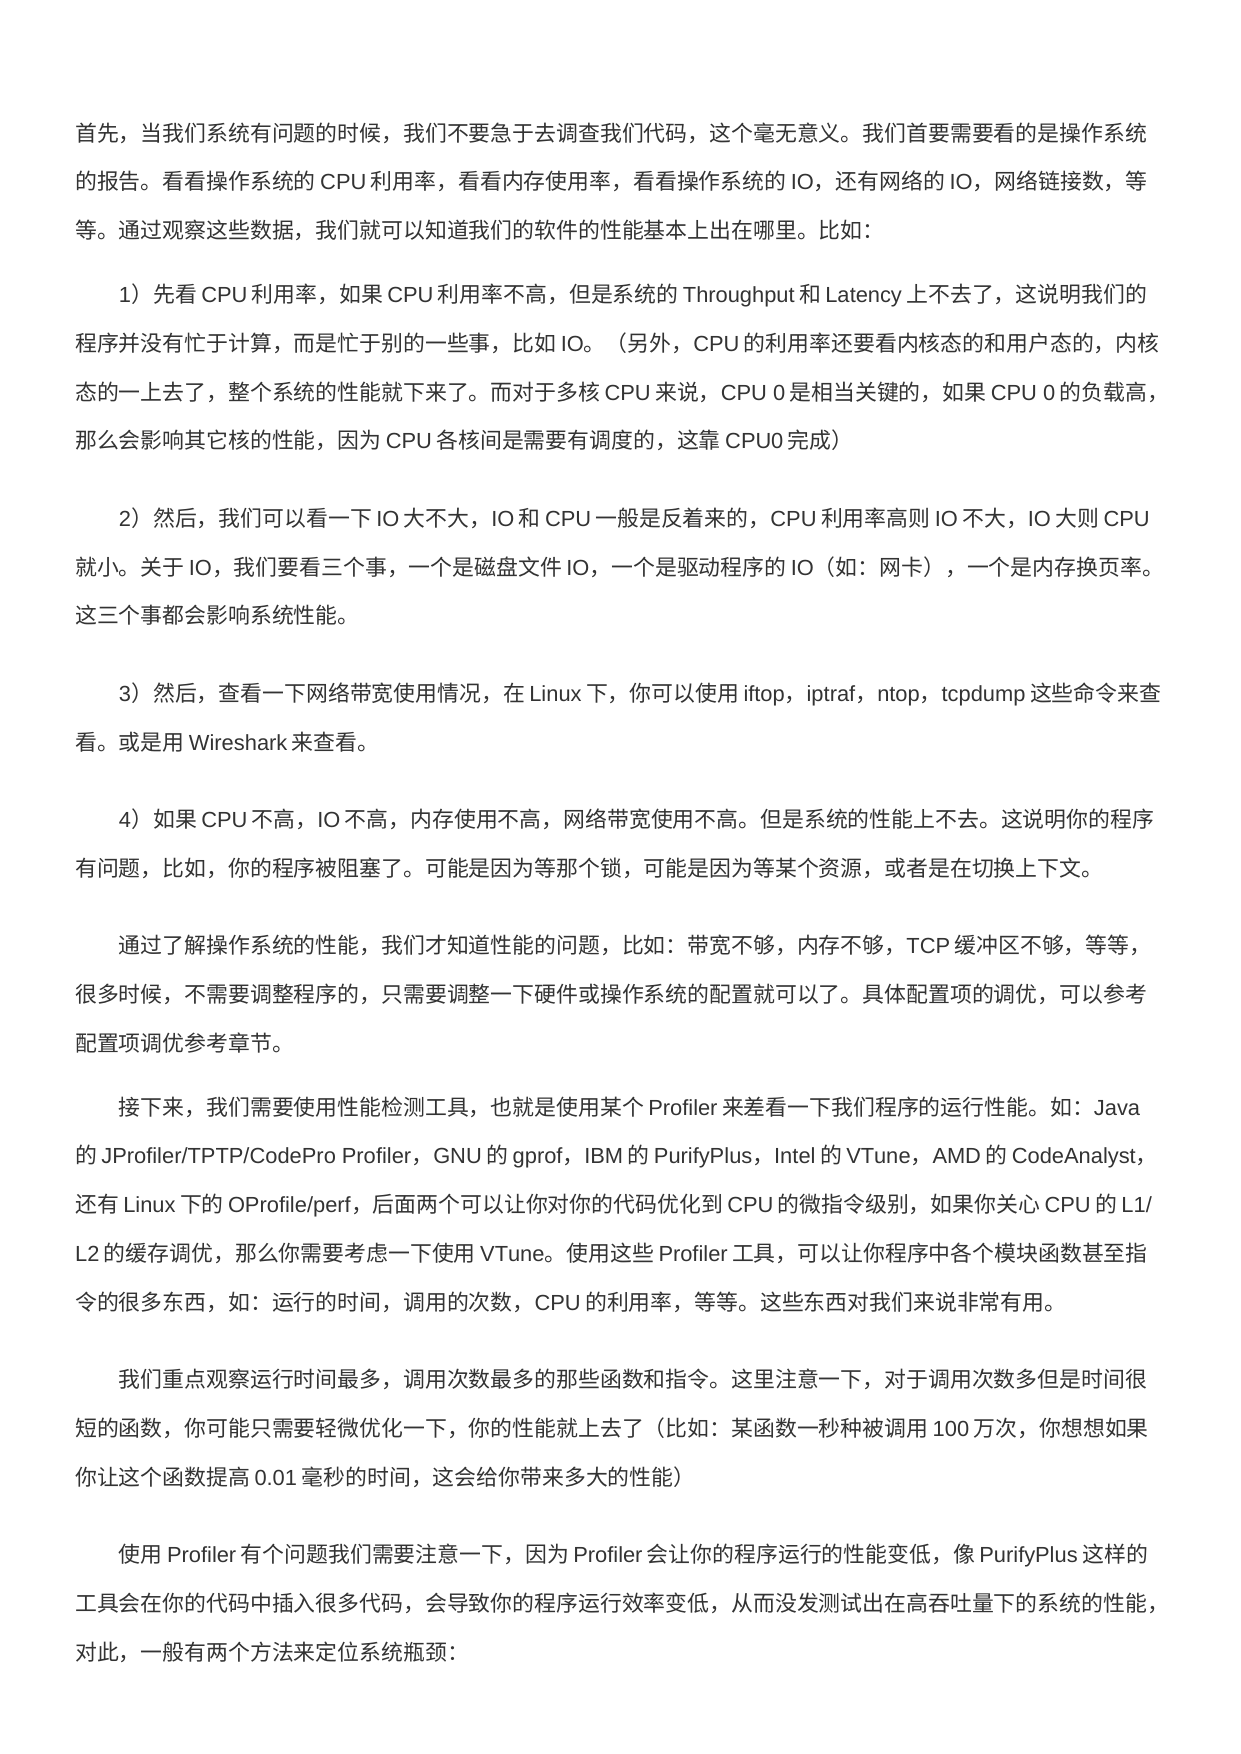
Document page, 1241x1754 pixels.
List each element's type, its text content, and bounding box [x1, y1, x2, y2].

text 4）如果CPU不高，IO不高，内存使用不高，网络带宽使用不高。但是系统的性能上不去。这说明你的程序有问题，比如，你的程序被阻塞了。可能是因为等那个锁，可能是因为等某个资源，或者是在切换上下文。 [75, 802, 1165, 883]
text 接下来，我们需要使用性能检测工具，也就是使用某个Profiler来差看一下我们程序的运行性能。如：Java的JProfiler/TPTP/CodePro Profiler，GNU的gprof，IBM的PurifyPlus，Intel的VTune，AMD的CodeAnalyst，还有Linux下的OProfile/perf，后面两个可以让你对你的代码优化到CPU的微指令级别，如果你关心CPU的L1/L2的缓存调优，那么你需要考虑一下使用VTune。使用这些Profiler工具，可以让你程序中各个模块函数甚至指令的很多东西，如：运行的时间，调用的次数，CPU的利用率，等等。这些东西对我们来说非常有用。 [75, 1089, 1165, 1317]
text 首先，当我们系统有问题的时候，我们不要急于去调查我们代码，这个毫无意义。我们首要需要看的是操作系统的报告。看看操作系统的CPU利用率，看看内存使用率，看看操作系统的IO，还有网络的IO，网络链接数，等等。通过观察这些数据，我们就可以知道我们的软件的性能基本上出在哪里。比如： [75, 115, 1165, 245]
text 通过了解操作系统的性能，我们才知道性能的问题，比如：带宽不够，内存不够，TCP缓冲区不够，等等，很多时候，不需要调整程序的，只需要调整一下硬件或操作系统的配置就可以了。具体配置项的调优，可以参考配置项调优参考章节。 [75, 928, 1165, 1058]
text 2）然后，我们可以看一下IO大不大，IO和CPU一般是反着来的，CPU利用率高则IO不大，IO大则CPU就小。关于IO，我们要看三个事，一个是磁盘文件IO，一个是驱动程序的IO（如：网卡），一个是内存换页率。这三个事都会影响系统性能。 [75, 500, 1165, 630]
text 1）先看CPU利用率，如果CPU利用率不高，但是系统的Throughput和Latency上不去了，这说明我们的程序并没有忙于计算，而是忙于别的一些事，比如IO。（另外，CPU的利用率还要看内核态的和用户态的，内核态的一上去了，整个系统的性能就下来了。而对于多核CPU来说，CPU 0是相当关键的，如果CPU 0的负载高，那么会影响其它核的性能，因为CPU各核间是需要有调度的，这靠CPU0完成） [75, 277, 1165, 455]
text 3）然后，查看一下网络带宽使用情况，在Linux下，你可以使用iftop，iptraf，ntop，tcpdump这些命令来查看。或是用Wireshark来查看。 [75, 675, 1165, 757]
text 我们重点观察运行时间最多，调用次数最多的那些函数和指令。这里注意一下，对于调用次数多但是时间很短的函数，你可能只需要轻微优化一下，你的性能就上去了（比如：某函数一秒种被调用100万次，你想想如果你让这个函数提高0.01毫秒的时间，这会给你带来多大的性能） [75, 1362, 1165, 1492]
text 使用Profiler有个问题我们需要注意一下，因为Profiler会让你的程序运行的性能变低，像PurifyPlus这样的工具会在你的代码中插入很多代码，会导致你的程序运行效率变低，从而没发测试出在高吞吐量下的系统的性能，对此，一般有两个方法来定位系统瓶颈： [75, 1537, 1165, 1667]
